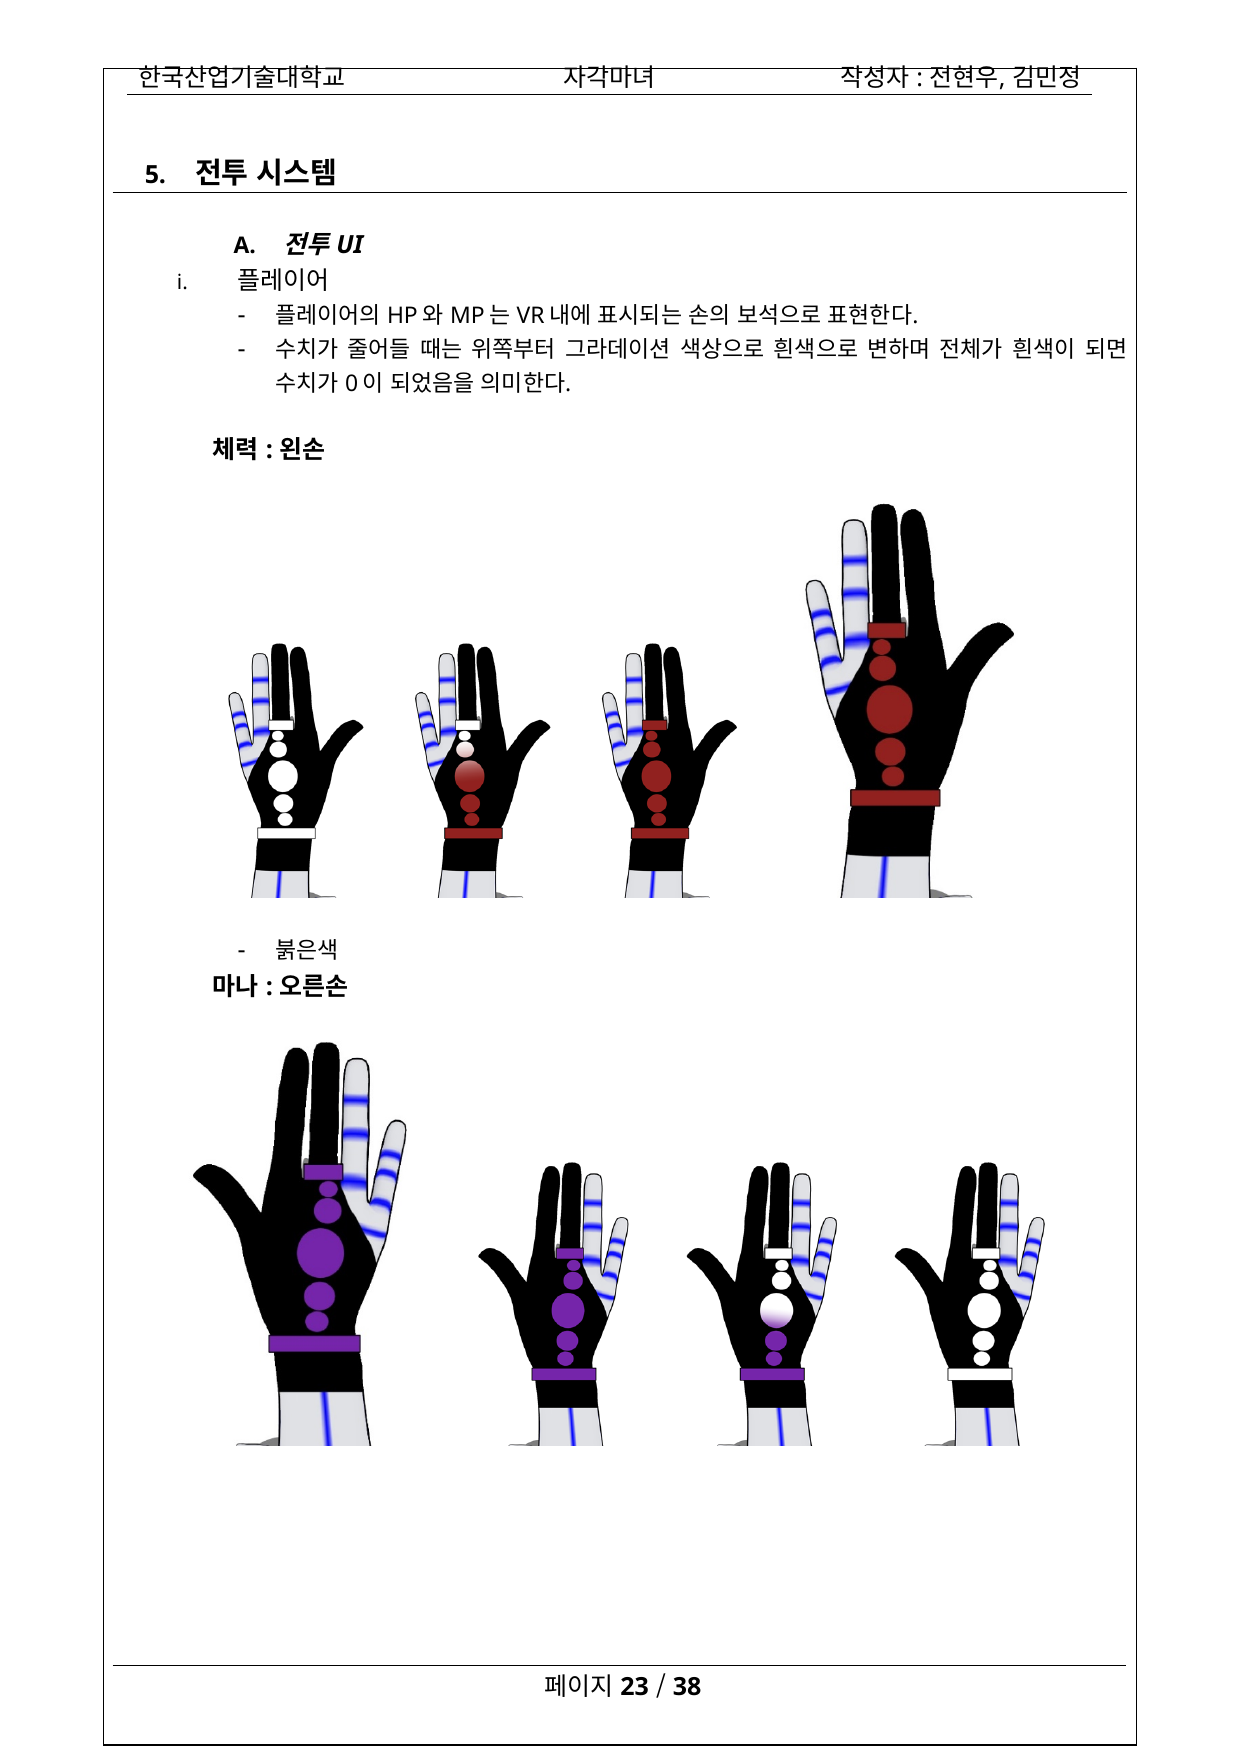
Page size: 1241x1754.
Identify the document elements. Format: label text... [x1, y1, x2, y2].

list 수치가 줄어들 때는 위쪽부터 그라데이션 색상으로 흰색으로 변하며 전체가 흰색이 되면 수치가 0이 되었음을 의미한다. [237, 331, 1128, 398]
subtitle 체력 : 왼손 [212, 430, 1128, 466]
list 붉은색 [237, 932, 1128, 966]
picture [196, 466, 1044, 898]
list 플레이어의 HP와 MP는 VR내에 표시되는 손의 보석으로 표현한다. [237, 297, 1128, 331]
picture [161, 1002, 1079, 1446]
subtitle 마나 : 오른손 [212, 966, 1128, 1002]
subtitle 전투 UI [233, 224, 1128, 261]
subtitle 플레이어 [187, 261, 1128, 297]
table_header 전투 시스템 [113, 150, 1127, 192]
